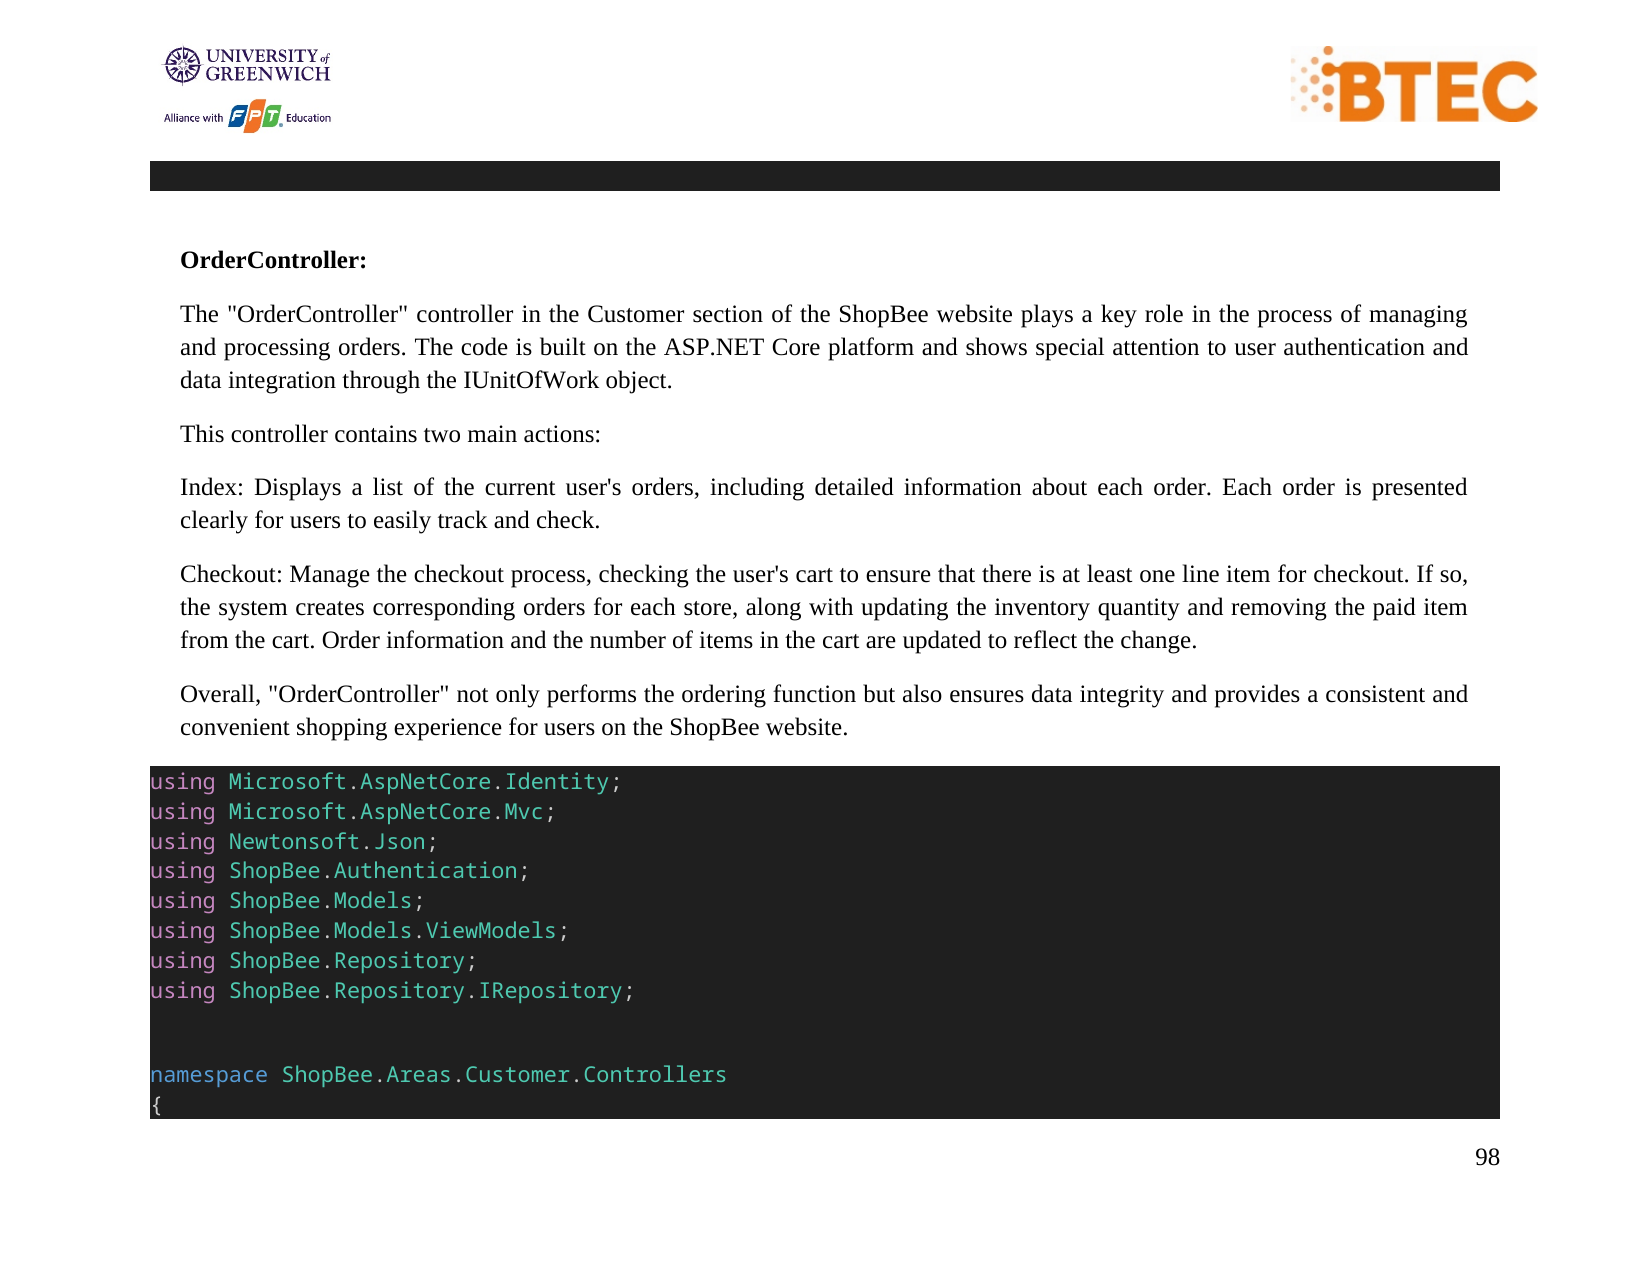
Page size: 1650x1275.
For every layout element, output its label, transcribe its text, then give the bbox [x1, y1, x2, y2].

text using ShopBee.Authentication; [150, 856, 1500, 885]
text OrderController: [180, 245, 1470, 274]
text Overall, "OrderController" not only performs the ordering function but also ensures data integrity and provides a consistent and convenient shopping experience for users on the ShopBee website. [180, 679, 1470, 741]
text Checkout: Manage the checkout process, checking the user's cart to ensure that there is at least one line item for checkout. If so, the system creates corresponding orders for each store, along with updating the inventory quantity and removing the paid item from the cart. Order information and the number of items in the cart are updated to reflect the change. [180, 559, 1470, 654]
text using Microsoft.AspNetCore.Mvc; [150, 796, 1500, 826]
picture [1290, 46, 1538, 122]
text This controller contains two main actions: [180, 419, 1470, 447]
text using ShopBee.Repository; [150, 945, 1500, 975]
picture [150, 32, 343, 144]
text using Newtonsoft.Json; [150, 826, 1500, 856]
text using Microsoft.AspNetCore.Identity; [150, 766, 1500, 796]
text using ShopBee.Repository.IRepository; [150, 975, 1500, 1004]
text using ShopBee.Models.ViewModels; [150, 915, 1500, 945]
text Index: Displays a list of the current user's orders, including detailed information about each order. Each order is presented clearly for users to easily track and check. [180, 472, 1470, 534]
text The "OrderController" controller in the Customer section of the ShopBee website plays a key role in the process of managing and processing orders. The code is built on the ASP.NET Core platform and shows special attention to user authentication and data integration through the IUnitOfWork object. [180, 299, 1470, 393]
text namespace ShopBee.Areas.Customer.Controllers [150, 1059, 1500, 1089]
text using ShopBee.Models; [150, 885, 1500, 915]
text { [150, 1089, 1500, 1119]
